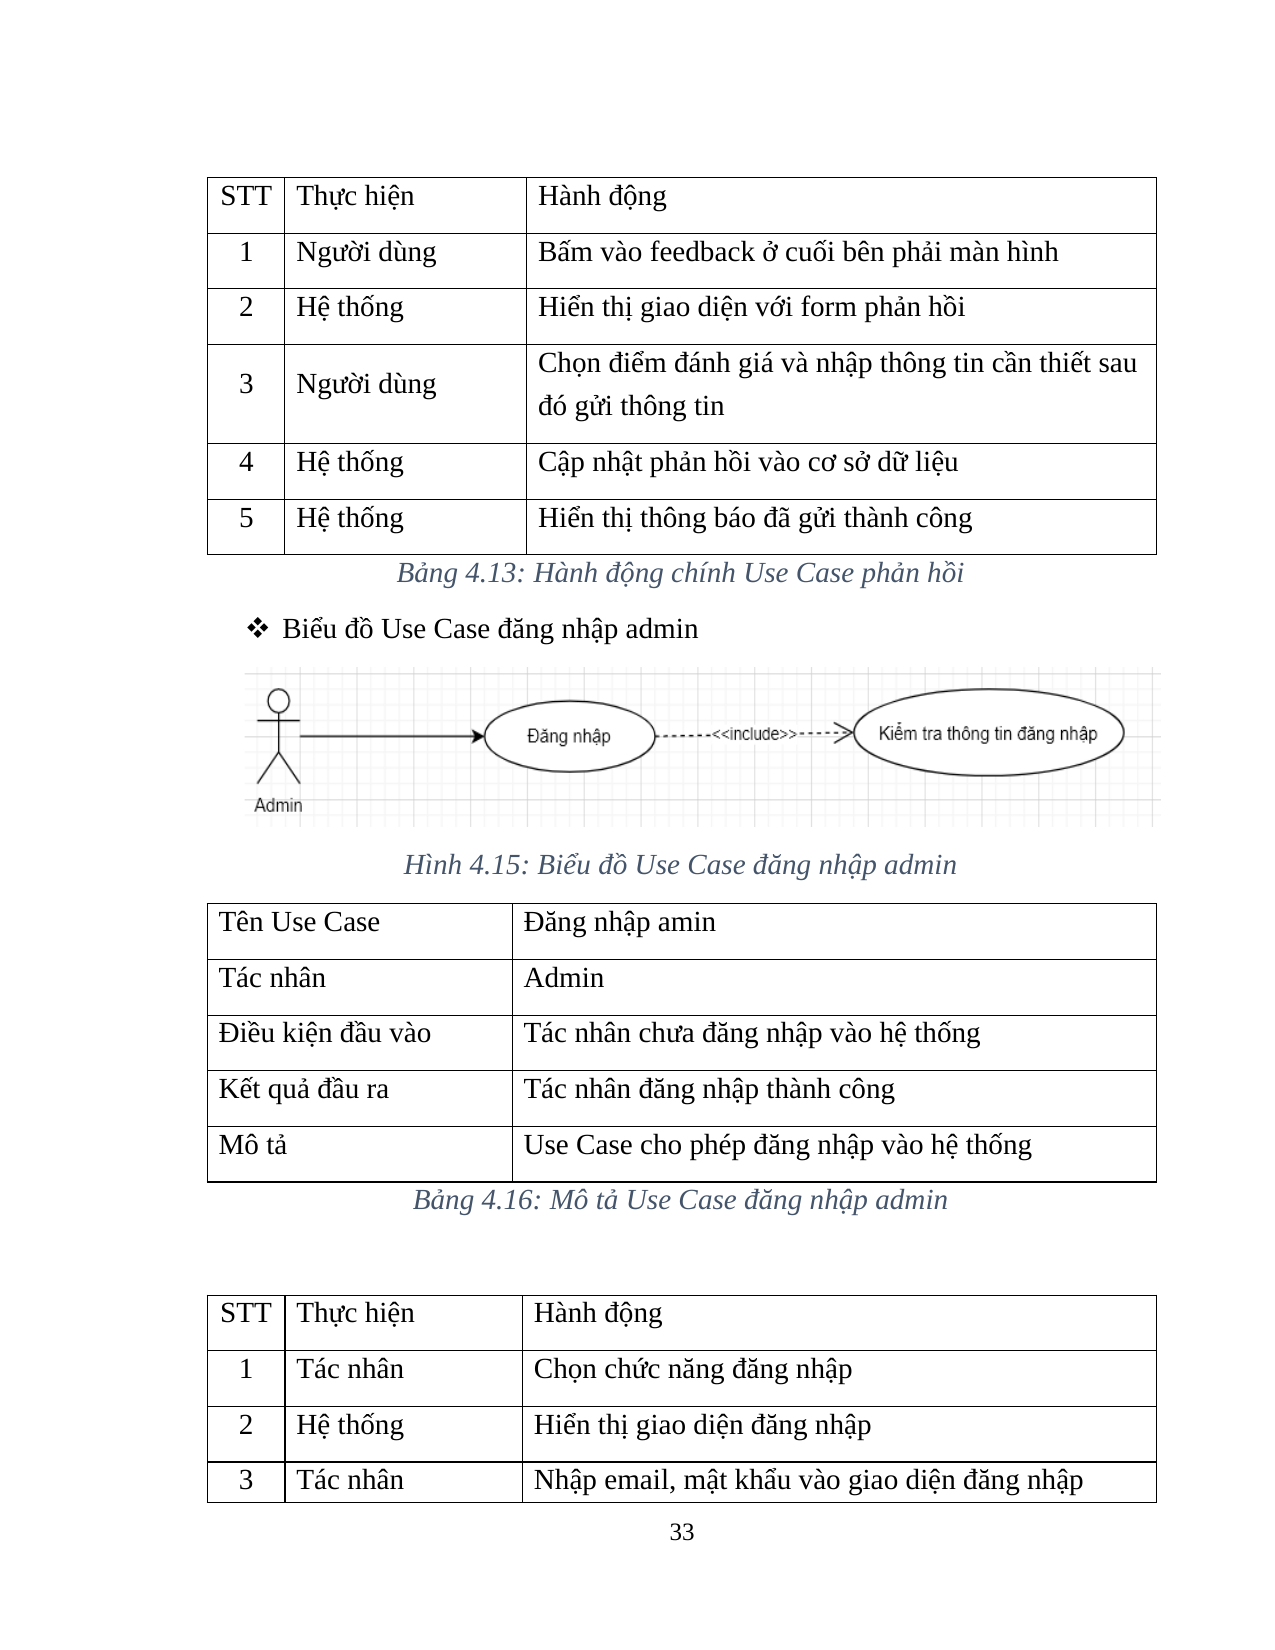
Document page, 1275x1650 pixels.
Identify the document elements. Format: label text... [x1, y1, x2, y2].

table_cell Cập nhật phản hồi vào cơ sở dữ liệu [527, 444, 1156, 499]
table_header Tên Use Case [208, 904, 512, 959]
table_cell Chọn chức năng đăng nhập [523, 1351, 1156, 1406]
table_cell Điều kiện đầu vào [208, 1016, 512, 1070]
table_cell Người dùng [285, 234, 526, 288]
table_cell Tác nhân chưa đăng nhập vào hệ thống [513, 1016, 1156, 1070]
table_cell 4 [208, 444, 284, 499]
table_cell Hệ thống [285, 289, 526, 344]
table_header Hành động [523, 1296, 1156, 1350]
table_cell Hệ thống [286, 1407, 522, 1461]
table_header STT [208, 1296, 284, 1350]
table_cell Bấm vào feedback ở cuối bên phải màn hình [527, 234, 1156, 288]
table_cell Mô tả [208, 1127, 512, 1181]
table_header Đăng nhập amin [513, 904, 1156, 959]
table_cell Hệ thống [285, 444, 526, 499]
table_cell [523, 1463, 1156, 1502]
table_header STT [208, 178, 284, 233]
table_cell Tác nhân [286, 1351, 522, 1406]
table_cell Hiển thị thông báo đã gửi thành công [527, 500, 1156, 554]
table_header Thực hiện [286, 1296, 522, 1350]
table_cell Hệ thống [285, 500, 526, 554]
text Bảng 4.13: Hành động chính Use Case phản hồi [207, 555, 1156, 589]
table_cell 1 [208, 1351, 284, 1406]
table_cell Người dùng [285, 345, 526, 443]
text Hình 4.15: Biểu đồ Use Case đăng nhập admin [207, 847, 1156, 881]
table_header Hành động [527, 178, 1156, 233]
table_header Thực hiện [285, 178, 526, 233]
table_cell Use Case cho phép đăng nhập vào hệ thống [513, 1127, 1156, 1181]
table_cell Tác nhân [286, 1463, 522, 1502]
table_cell Kết quả đầu ra [208, 1071, 512, 1126]
table_cell Tác nhân đăng nhập thành công [513, 1071, 1156, 1126]
table_cell 2 [208, 289, 284, 344]
table_cell Chọn điểm đánh giá và nhập thông tin cần thiết sau đó gửi thông tin [527, 345, 1156, 443]
table_cell Hiển thị giao diện đăng nhập [523, 1407, 1156, 1461]
table_cell 5 [208, 500, 284, 554]
table_cell 3 [208, 345, 284, 443]
picture [244, 667, 1161, 827]
table_cell Admin [513, 960, 1156, 1014]
table_cell 3 [208, 1463, 284, 1502]
table_cell Hiển thị giao diện với form phản hồi [527, 289, 1156, 344]
list Biểu đồ Use Case đăng nhập admin [244, 611, 1156, 645]
table_cell Tác nhân [208, 960, 512, 1014]
text Bảng 4.16: Mô tả Use Case đăng nhập admin [207, 1183, 1156, 1216]
table_cell 1 [208, 234, 284, 288]
table_cell 2 [208, 1407, 284, 1461]
